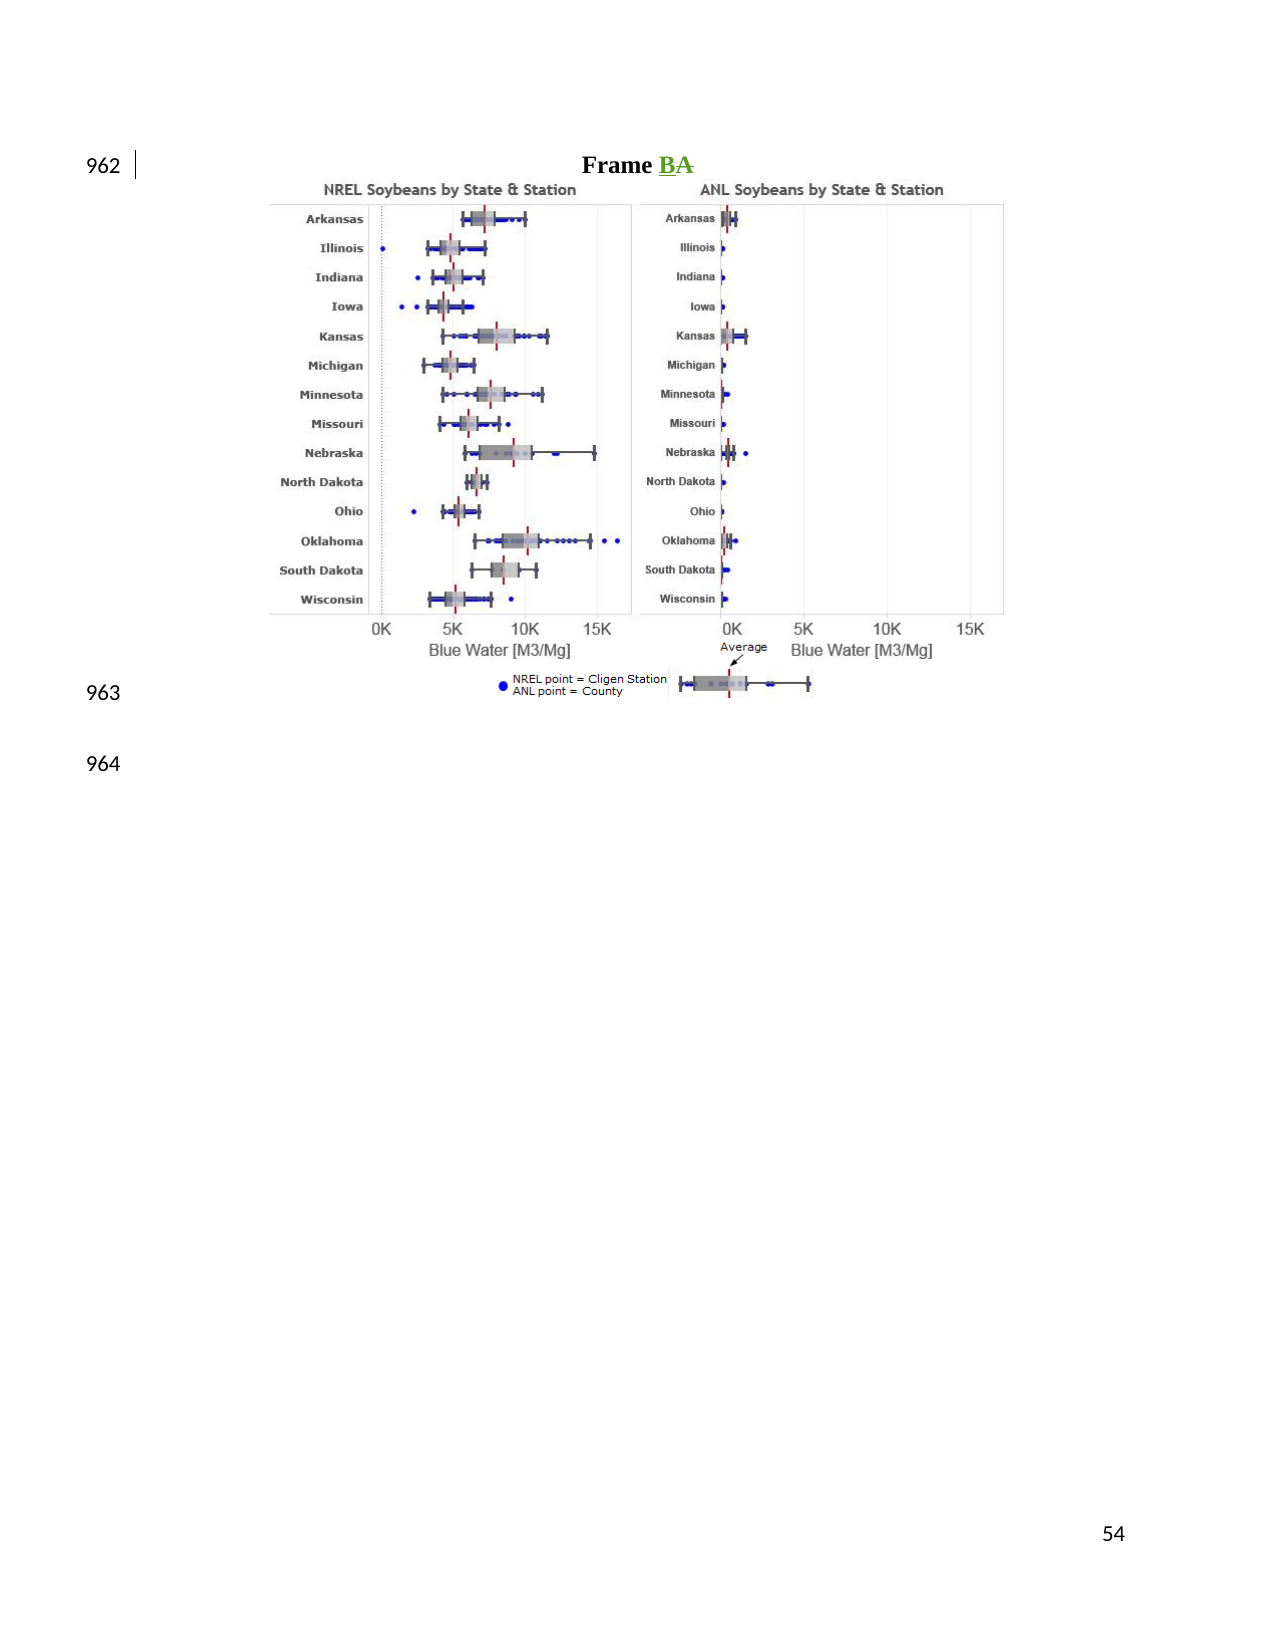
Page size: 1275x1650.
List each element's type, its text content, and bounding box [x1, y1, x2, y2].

picture [268, 178, 1007, 701]
text Frame [150, 150, 1125, 179]
